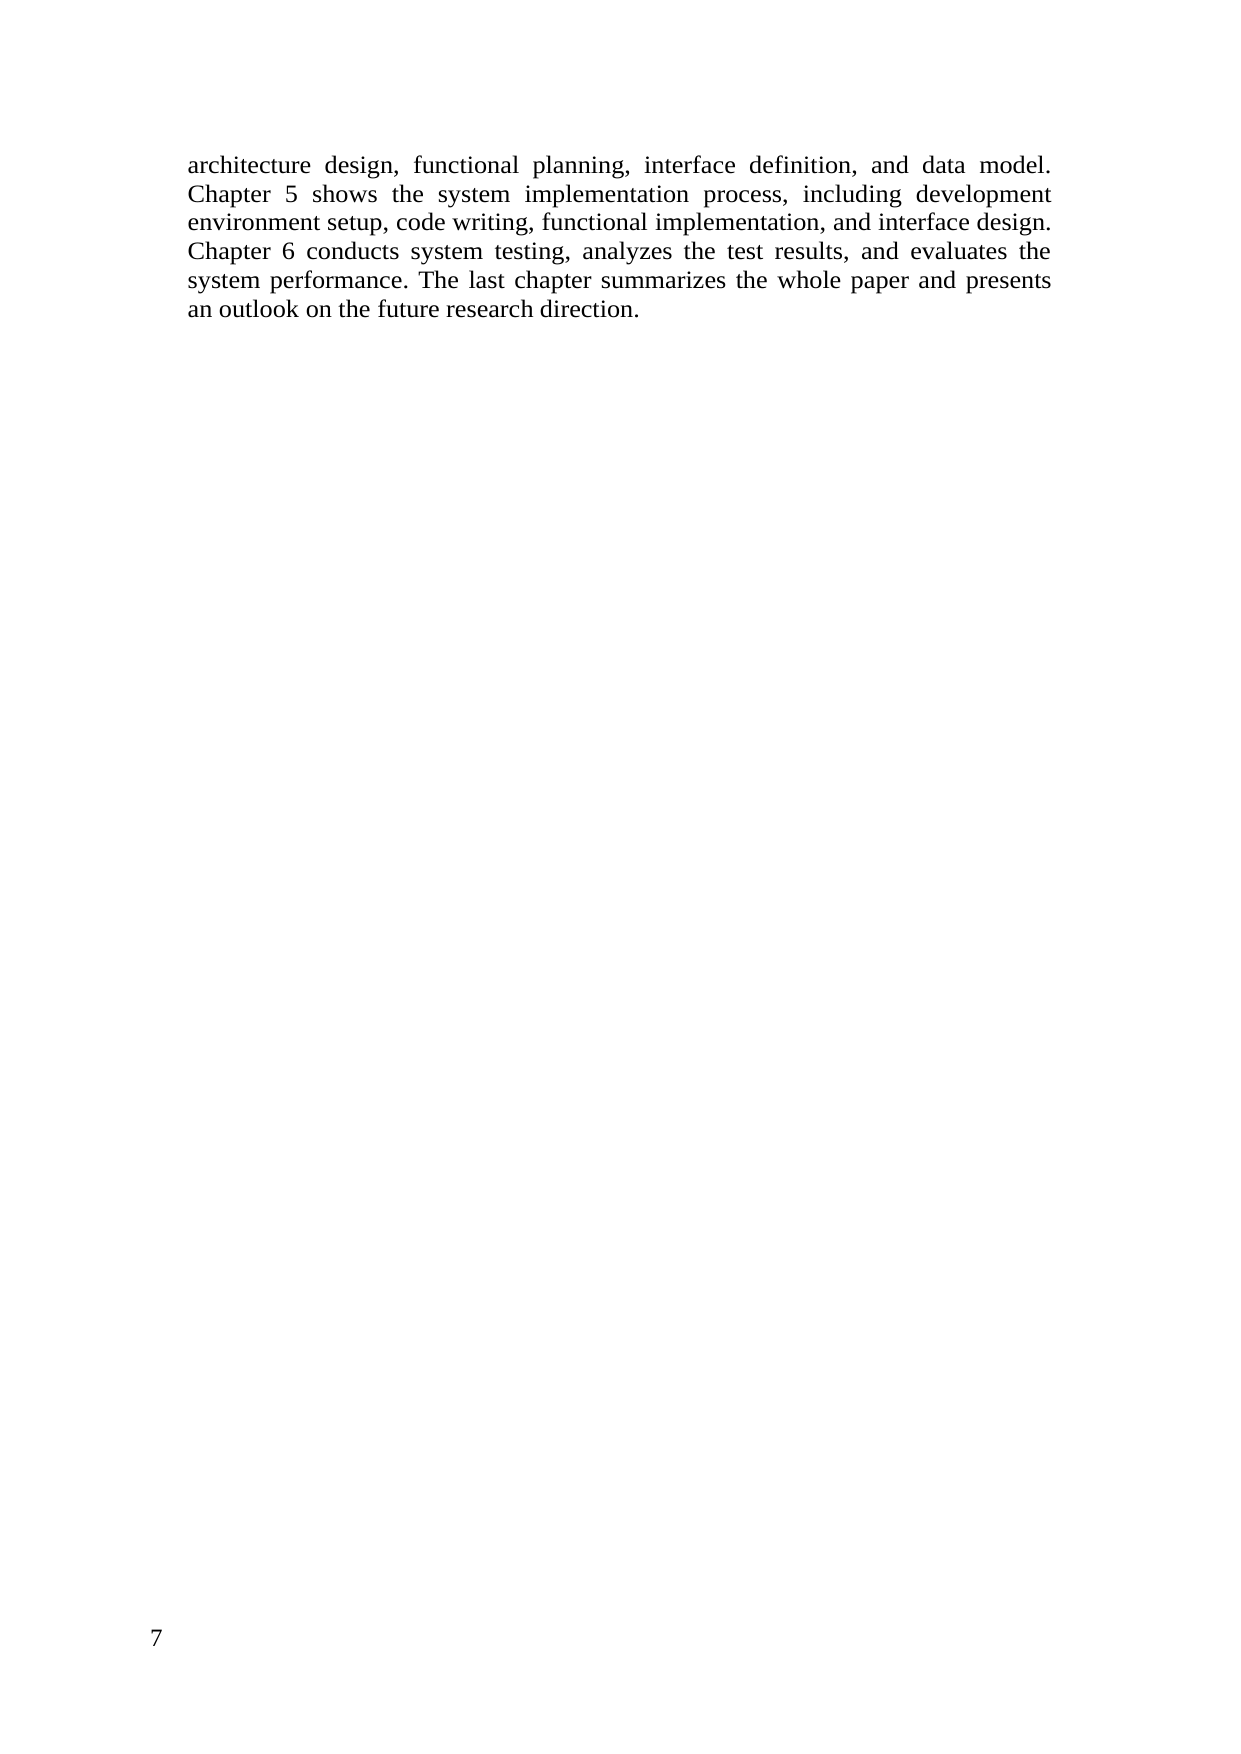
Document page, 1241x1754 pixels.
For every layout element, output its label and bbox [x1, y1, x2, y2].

text [187, 150, 1053, 322]
